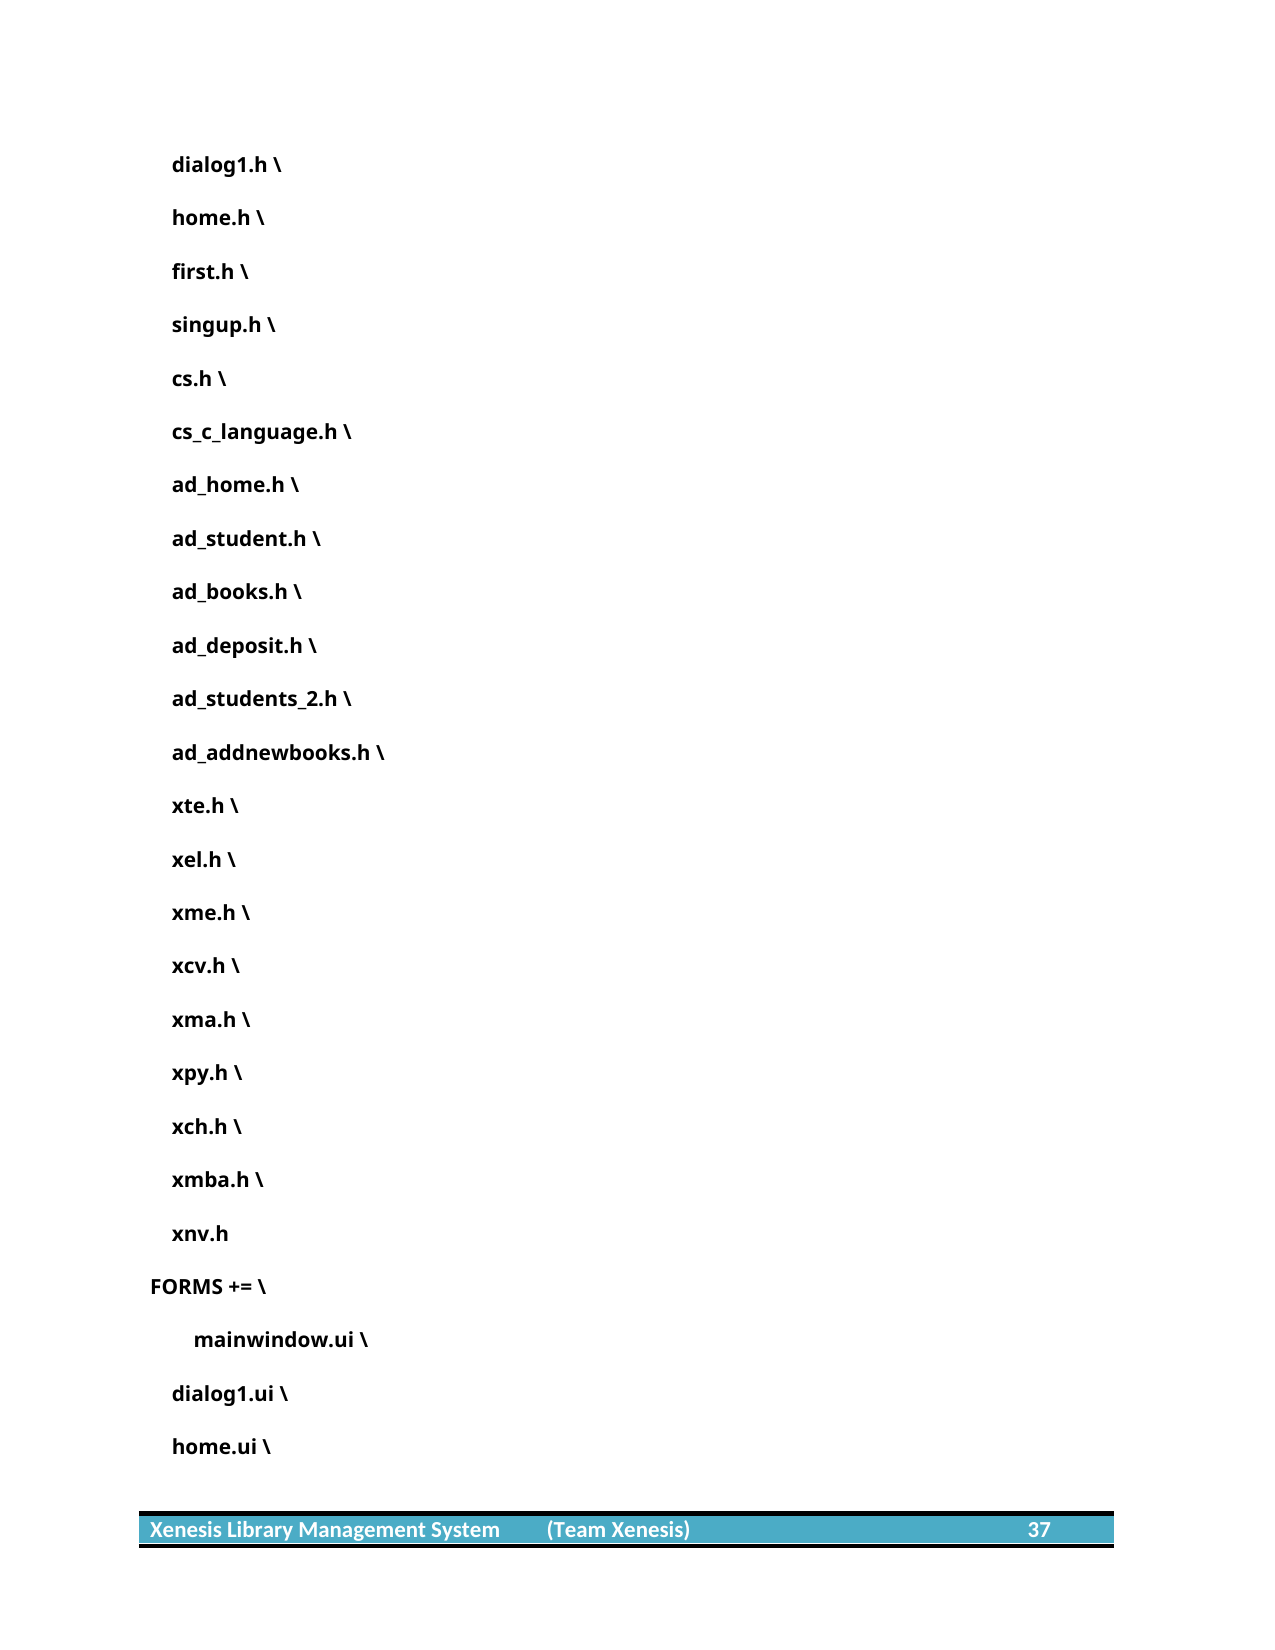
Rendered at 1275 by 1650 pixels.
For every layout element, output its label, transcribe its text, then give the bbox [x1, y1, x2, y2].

text dialog1.h \ [150, 150, 1125, 178]
text dialog1.ui \ [150, 1379, 1125, 1407]
text xel.h \ [150, 845, 1125, 873]
text xme.h \ [150, 898, 1125, 927]
text xmba.h \ [150, 1165, 1125, 1194]
text home.h \ [150, 203, 1125, 232]
text first.h \ [150, 257, 1125, 285]
text cs.h \ [150, 364, 1125, 392]
text FORMS += \ [150, 1272, 1125, 1301]
text xcv.h \ [150, 952, 1125, 980]
text ad_books.h \ [150, 577, 1125, 606]
text ad_student.h \ [150, 524, 1125, 552]
text ad_deposit.h \ [150, 631, 1125, 659]
text xte.h \ [150, 791, 1125, 820]
text mainwindow.ui \ [150, 1326, 1125, 1354]
text singup.h \ [150, 310, 1125, 339]
text home.ui \ [150, 1432, 1125, 1461]
text ad_home.h \ [150, 471, 1125, 499]
text xch.h \ [150, 1112, 1125, 1140]
text cs_c_language.h \ [150, 417, 1125, 446]
text ad_students_2.h \ [150, 684, 1125, 713]
text ad_addnewbooks.h \ [150, 738, 1125, 766]
text xpy.h \ [150, 1058, 1125, 1087]
text xnv.h [150, 1219, 1125, 1247]
text xma.h \ [150, 1005, 1125, 1033]
